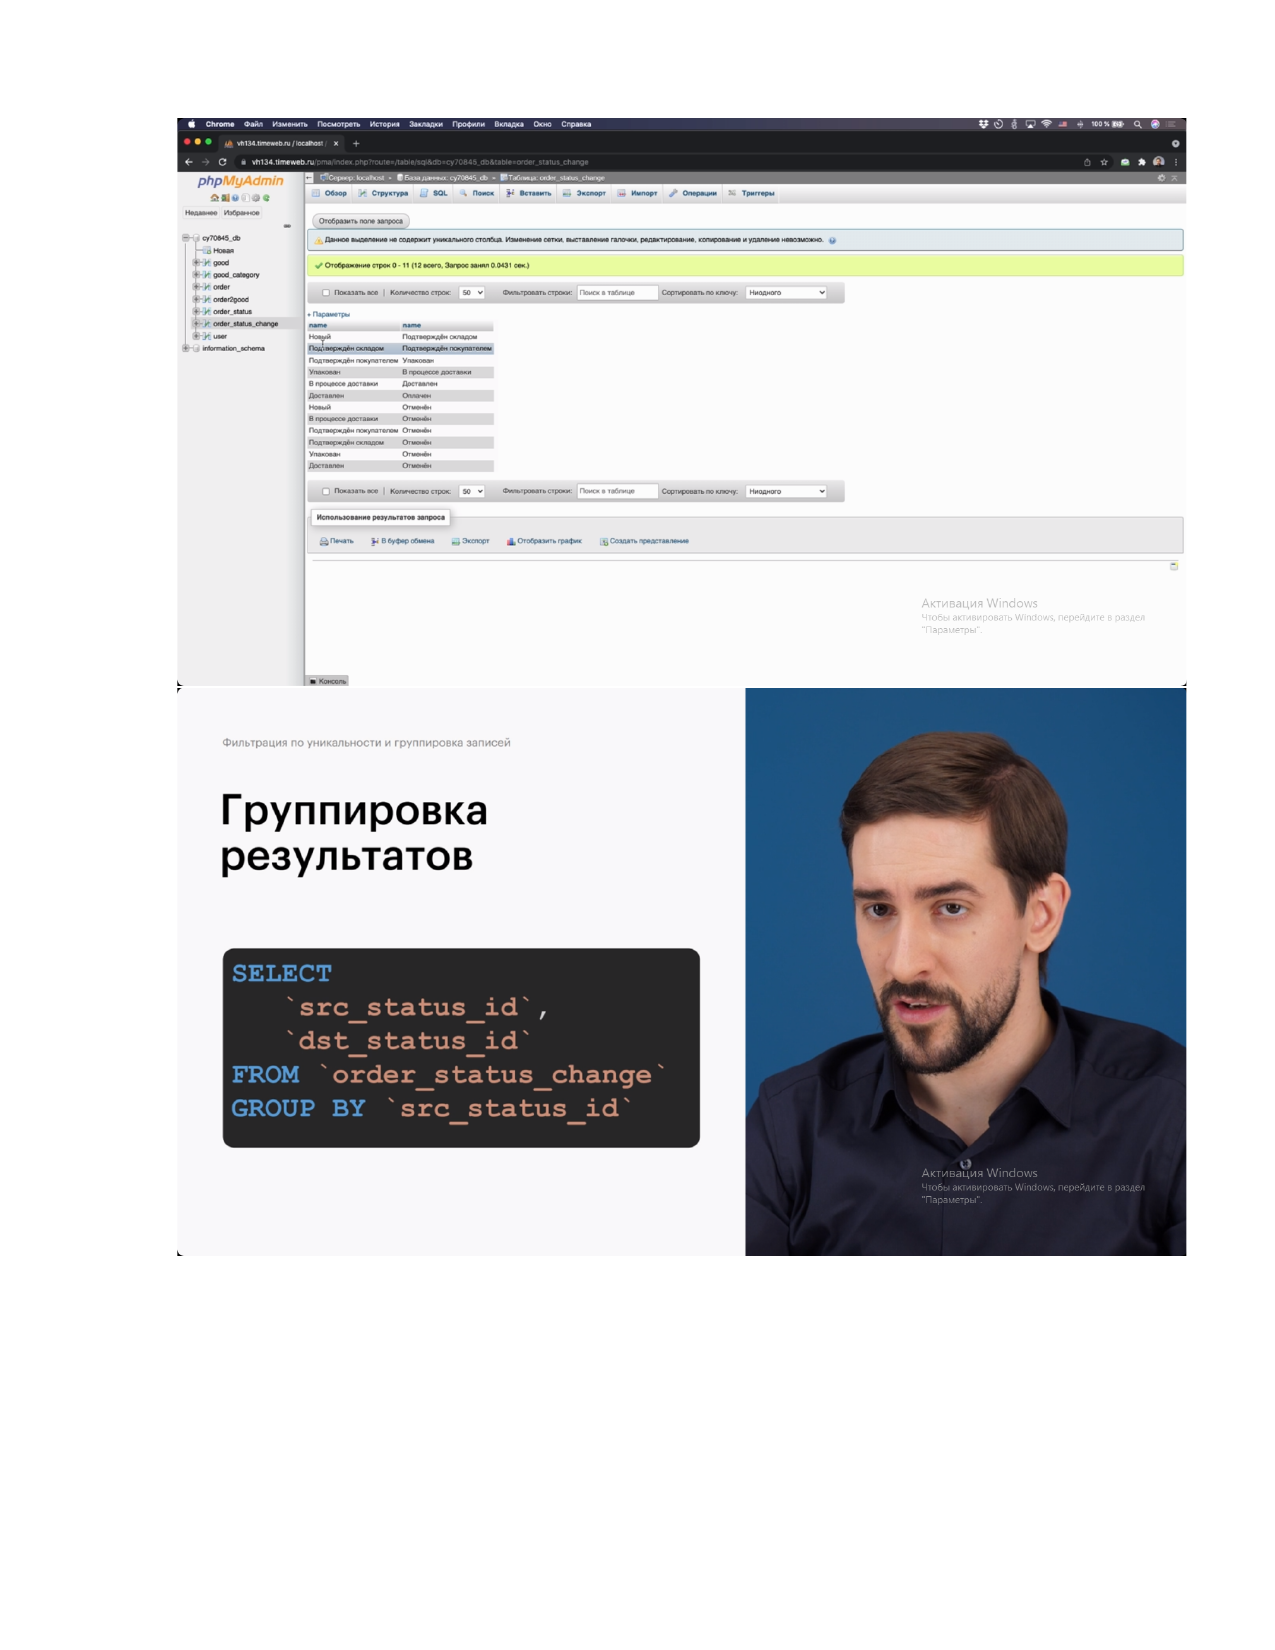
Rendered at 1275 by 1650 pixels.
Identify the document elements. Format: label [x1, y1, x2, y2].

picture [177, 688, 1187, 1256]
picture [177, 118, 1187, 686]
